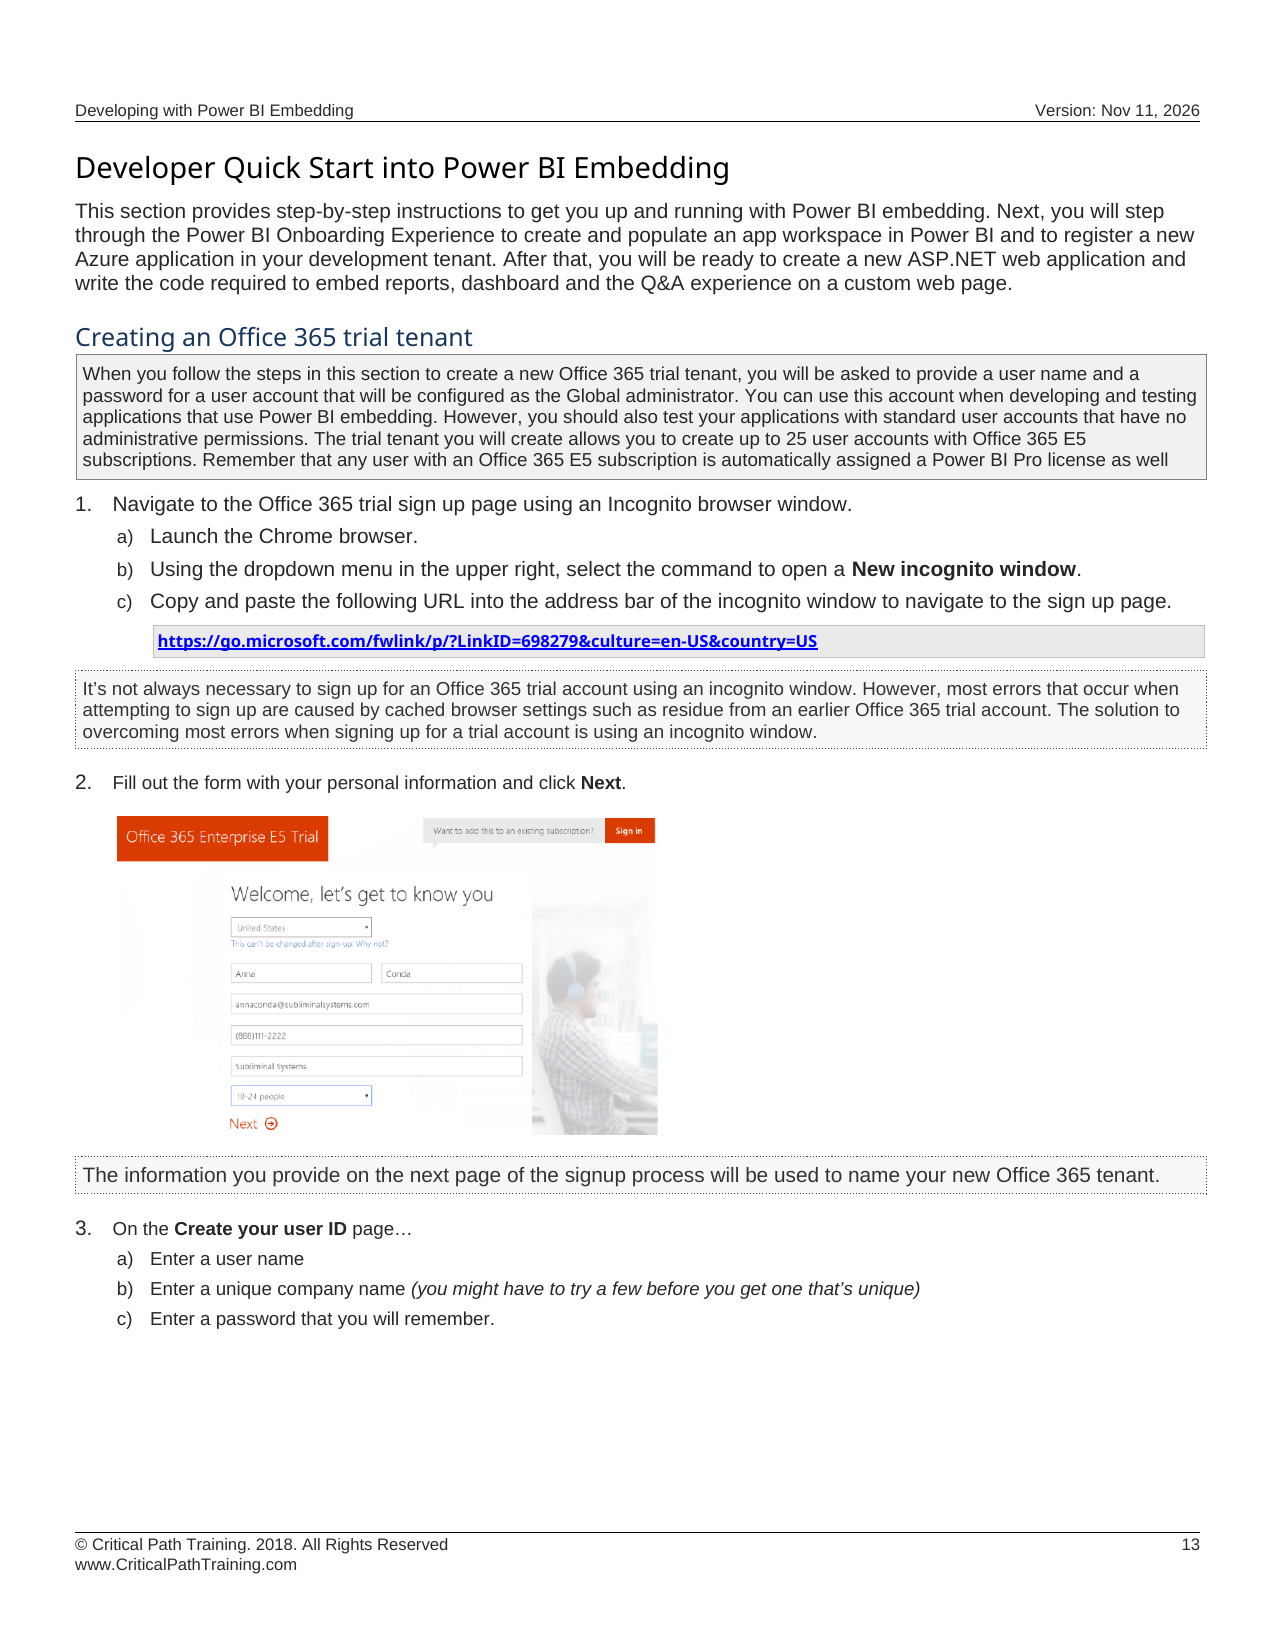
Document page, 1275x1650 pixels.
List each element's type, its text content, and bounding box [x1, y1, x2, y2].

list Copy and paste the following URL into the address bar of the incognito window to navigate to the sign up page. [117, 589, 1200, 613]
text Enter a user name [117, 1248, 1200, 1269]
text It’s not always necessary to sign up for an Office 365 trial account using an incognito window. However, most errors that occur when attempting to sign up are caused by cached browser settings such as residue from an earlier Office 365 trial account. The solution to overcoming most errors when signing up for a trial account is using an incognito window. [75, 670, 1207, 749]
picture [117, 816, 658, 1135]
list Launch the Chrome browser. [117, 524, 1200, 548]
text When you follow the steps in this section to create a new Office 365 trial tenant, you will be asked to provide a user name and a password for a user account that will be configured as the Global administrator. You can use this account when developing and testing applications that use Power BI embedding. However, you should also test your applications with standard user accounts that have no administrative permissions. The trial tenant you will create allows you to create up to 25 user accounts with Office 365 E5 subscriptions. Remember that any user with an Office 365 E5 subscription is automatically assigned a Power BI Pro license as well [77, 355, 1206, 479]
text The information you provide on the next page of the signup process will be used to name your new Office 365 tenant. [75, 1156, 1207, 1194]
list Using the dropdown menu in the upper right, select the command to open a New incognito window. [117, 557, 1200, 581]
text This section provides step-by-step instructions to get you up and running with Power BI embedding. Next, you will step through the Power BI Onboarding Experience to create and populate an app workspace in Power BI and to register a new Azure application in your development tenant. After that, you will be ready to create a new ASP.NET web application and write the code required to embed reports, dashboard and the Q&A experience on a custom web page. [75, 199, 1200, 295]
text https://go.microsoft.com/fwlink/p/?LinkID=698279&culture=en-US&country=US [154, 626, 1204, 657]
subtitle Developer Quick Start into Power BI Embedding [75, 147, 1200, 187]
text Enter a password that you will remember. [117, 1307, 1200, 1329]
text Enter a unique company name (you might have to try a few before you get one that’s unique) [117, 1278, 1200, 1299]
text Fill out the form with your personal information and click Next. [75, 770, 1200, 794]
list Navigate to the Office 365 trial sign up page using an Incognito browser window. [75, 492, 1200, 516]
subtitle Creating an Office 365 trial tenant [75, 320, 1200, 354]
text On the Create your user ID page… [75, 1215, 1200, 1239]
